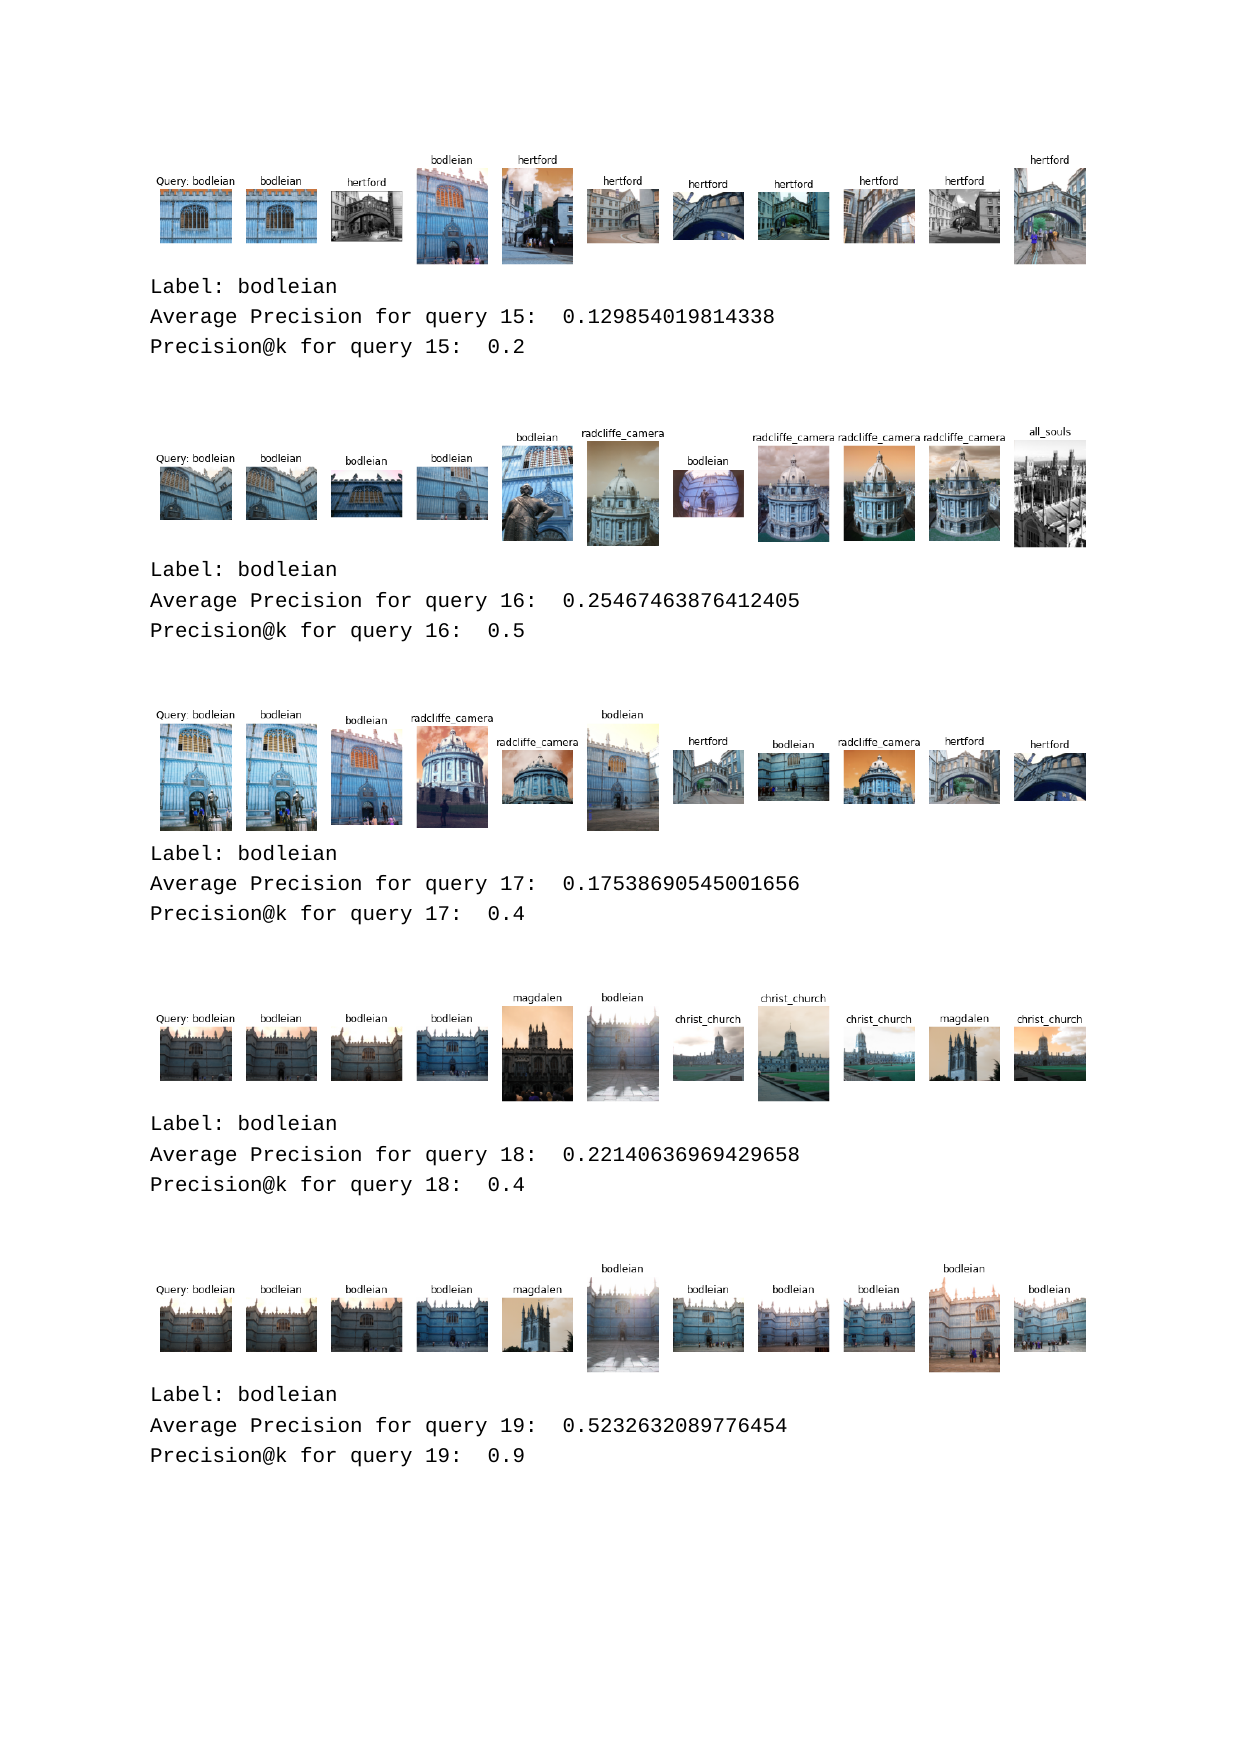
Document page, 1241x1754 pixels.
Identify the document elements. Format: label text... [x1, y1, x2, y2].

text Label: bodleian [150, 270, 1090, 299]
picture [150, 704, 1091, 836]
text Average Precision for query 18: 0.22140636969429658 [150, 1137, 1090, 1167]
text Average Precision for query 16: 0.25467463876412405 [150, 583, 1090, 613]
picture [150, 987, 1091, 1107]
text Precision@k for query 15: 0.2 [150, 330, 1090, 360]
text Average Precision for query 17: 0.17538690545001656 [150, 866, 1090, 897]
text Label: bodleian [150, 553, 1090, 583]
text Label: bodleian [150, 836, 1090, 866]
text Label: bodleian [150, 1107, 1090, 1137]
text Average Precision for query 19: 0.5232632089776454 [150, 1408, 1090, 1438]
text Precision@k for query 19: 0.9 [150, 1438, 1090, 1468]
text Precision@k for query 17: 0.4 [150, 897, 1090, 927]
text Average Precision for query 15: 0.129854019814338 [150, 299, 1090, 330]
picture [150, 420, 1091, 553]
picture [150, 150, 1091, 270]
text Label: bodleian [150, 1378, 1090, 1408]
text Precision@k for query 18: 0.4 [150, 1167, 1090, 1198]
text Precision@k for query 16: 0.5 [150, 613, 1090, 643]
picture [150, 1258, 1091, 1378]
